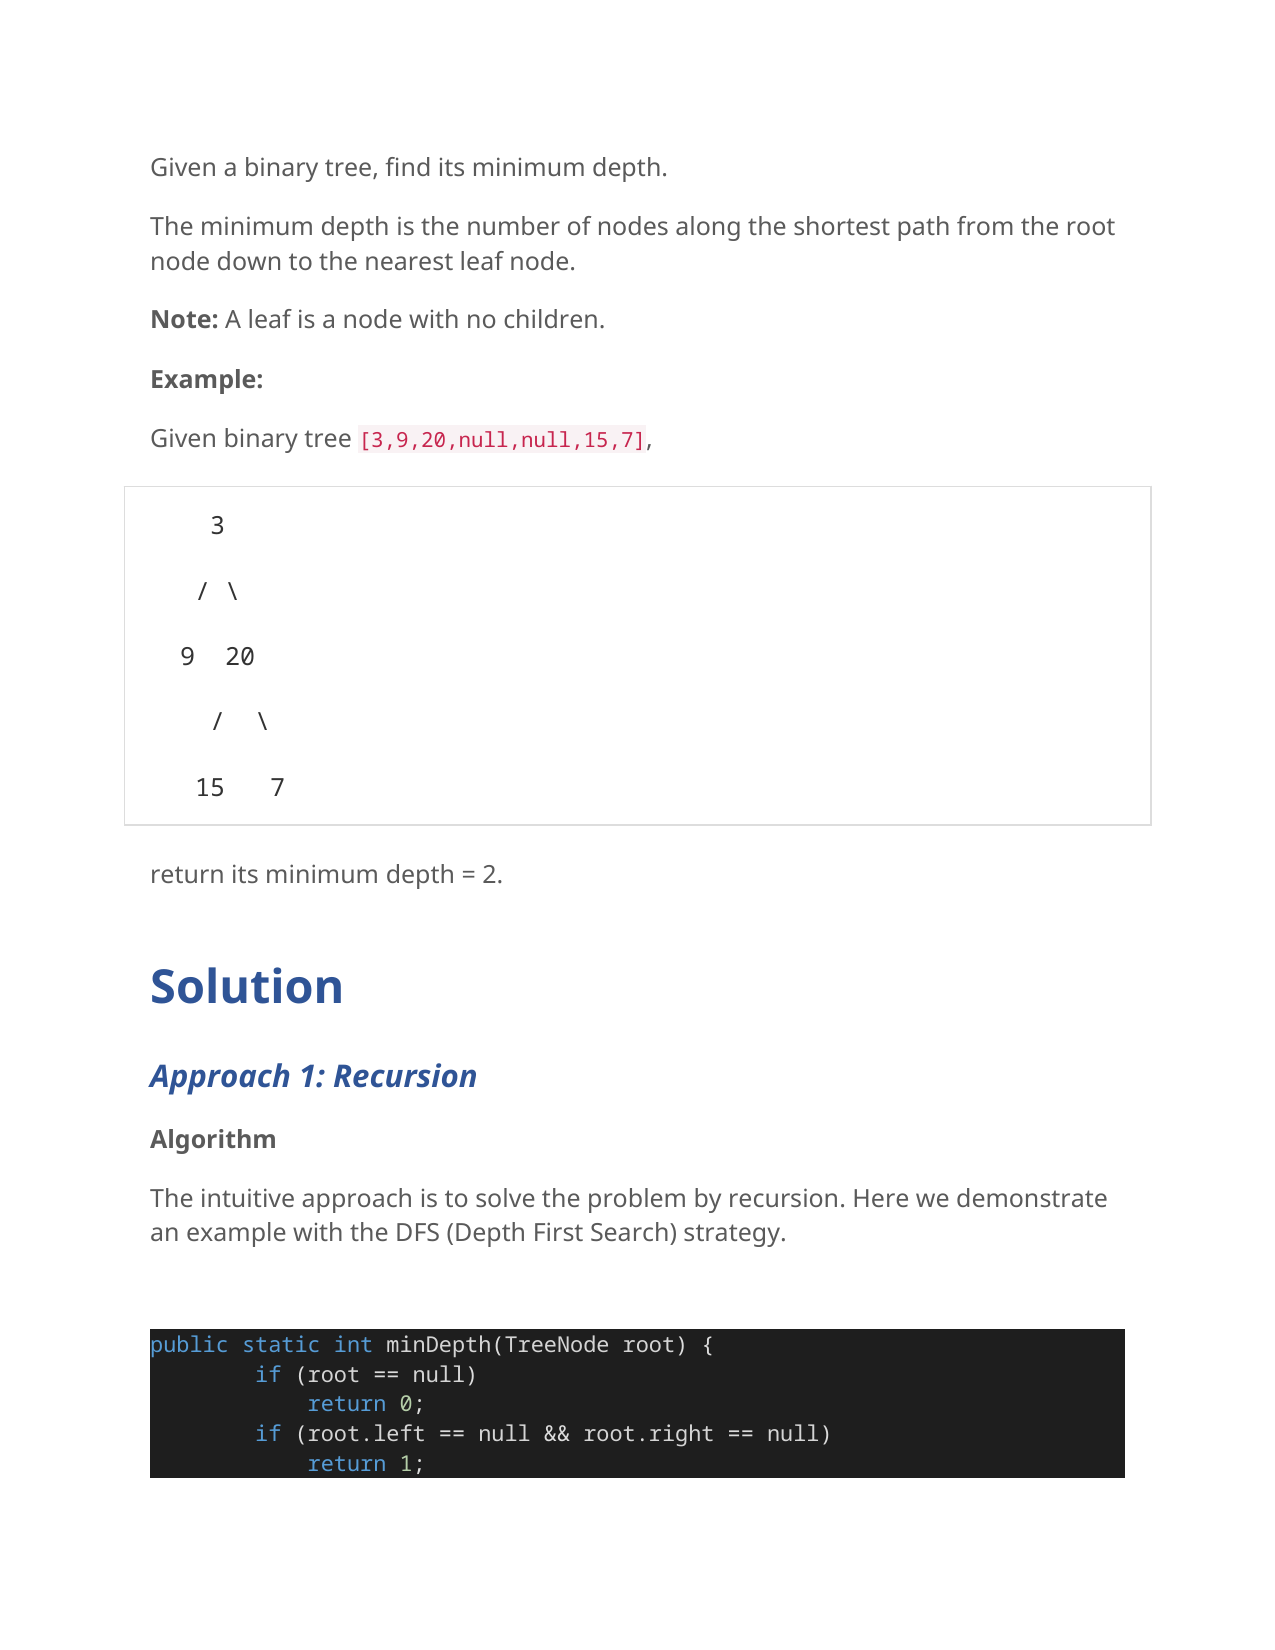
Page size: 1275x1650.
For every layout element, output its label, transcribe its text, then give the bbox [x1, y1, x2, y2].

text return 0; [150, 1388, 1125, 1418]
text 9 20 [125, 616, 1150, 673]
text Example: [150, 361, 1125, 395]
text Given a binary tree, find its minimum depth. [150, 150, 1125, 184]
text return its minimum depth = 2. [150, 857, 1125, 891]
text 15 7 [125, 747, 1150, 824]
subtitle Solution [150, 953, 1125, 1017]
text / \ [125, 682, 1150, 738]
text Given binary tree [3,9,20,null,null,15,7], [150, 420, 1125, 454]
text Note: A leaf is a node with no children. [150, 302, 1125, 336]
text public static int minDepth(TreeNode root) { [150, 1329, 1125, 1359]
text if (root.left == null && root.right == null) [150, 1418, 1125, 1448]
text The intuitive approach is to solve the problem by recursion. Here we demonstrate an example with the DFS (Depth First Search) strategy. [150, 1181, 1125, 1249]
text The minimum depth is the number of nodes along the shortest path from the root node down to the nearest leaf node. [150, 209, 1125, 277]
text / \ [125, 551, 1150, 607]
subtitle Approach 1: Recursion [150, 1054, 1125, 1097]
text Algorithm [150, 1122, 1125, 1156]
text if (root == null) [150, 1359, 1125, 1388]
text return 1; [150, 1448, 1125, 1478]
text 3 [125, 487, 1150, 542]
